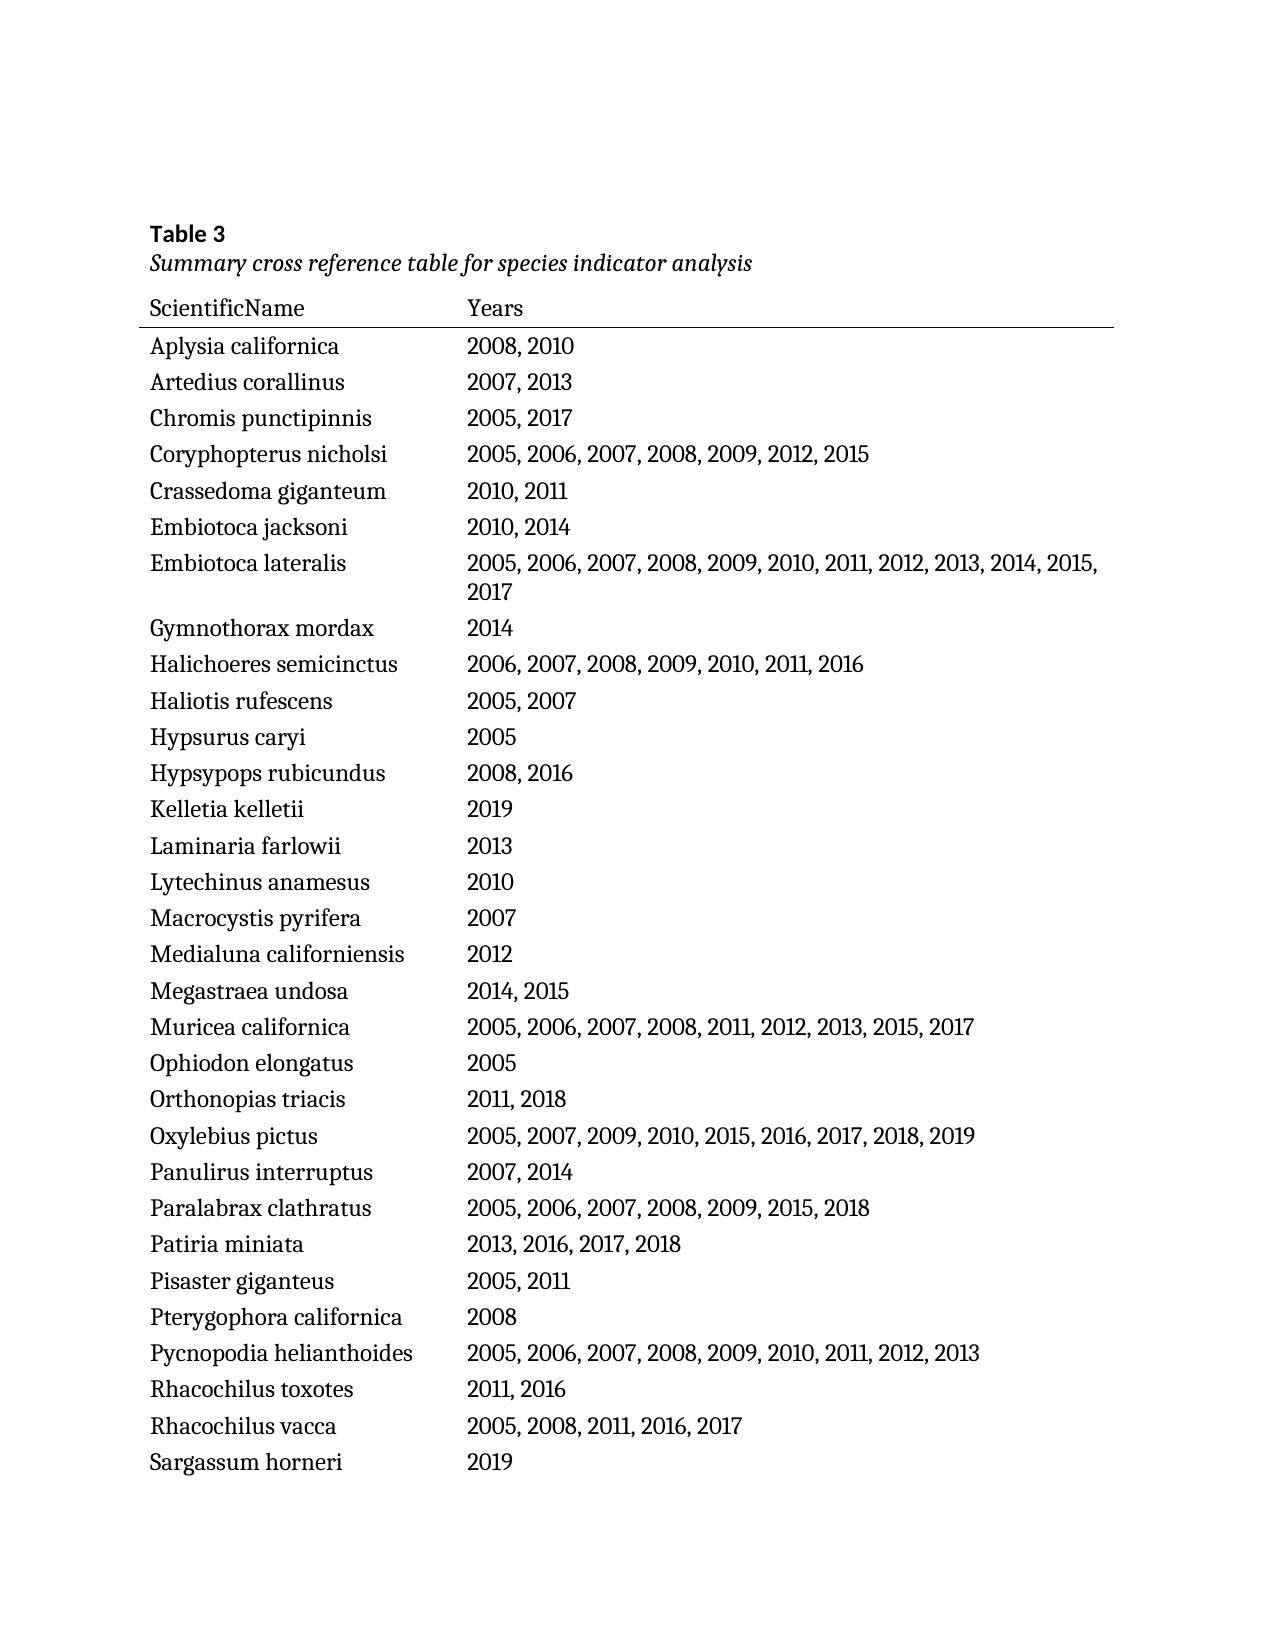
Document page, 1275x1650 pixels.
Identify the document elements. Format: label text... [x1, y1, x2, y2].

table_cell Hypsypops rubicundus [139, 755, 456, 792]
table_cell Medialuna californiensis [139, 937, 456, 973]
table_cell 2005, 2017 [456, 400, 1114, 437]
table_cell 2005, 2006, 2007, 2008, 2011, 2012, 2013, 2015, 2017 [456, 1009, 1114, 1045]
table_cell Patiria miniata [139, 1227, 456, 1263]
table_cell Panulirus interruptus [139, 1154, 456, 1190]
table_cell 2005 [456, 1045, 1114, 1082]
table_cell 2005, 2006, 2007, 2008, 2009, 2010, 2011, 2012, 2013, 2014, 2015, 2017 [456, 545, 1114, 610]
table_cell Crassedoma giganteum [139, 473, 456, 509]
table_cell 2005, 2006, 2007, 2008, 2009, 2010, 2011, 2012, 2013 [456, 1335, 1114, 1372]
table_cell 2007, 2014 [456, 1154, 1114, 1190]
table_cell 2019 [456, 792, 1114, 828]
table_cell Oxylebius pictus [139, 1118, 456, 1154]
table_cell 2013 [456, 828, 1114, 864]
table_cell 2012 [456, 937, 1114, 973]
table_cell 2005, 2007 [456, 683, 1114, 719]
table_cell 2019 [456, 1444, 1114, 1480]
table_cell Coryphopterus nicholsi [139, 437, 456, 473]
table_cell Pisaster giganteus [139, 1263, 456, 1299]
table_cell 2005, 2006, 2007, 2008, 2009, 2012, 2015 [456, 437, 1114, 473]
table_cell 2005, 2006, 2007, 2008, 2009, 2015, 2018 [456, 1190, 1114, 1227]
table_cell 2006, 2007, 2008, 2009, 2010, 2011, 2016 [456, 647, 1114, 683]
table_cell Embiotoca jacksoni [139, 509, 456, 545]
table_cell Muricea californica [139, 1009, 456, 1045]
table_header Years [456, 290, 1114, 326]
table_cell Hypsurus caryi [139, 719, 456, 755]
table_cell 2011, 2016 [456, 1372, 1114, 1408]
text Summary cross reference table for species indicator analysis [150, 249, 1125, 278]
table_cell 2005 [456, 719, 1114, 755]
table_cell Macrocystis pyrifera [139, 900, 456, 937]
table_cell Gymnothorax mordax [139, 610, 456, 647]
table_cell Haliotis rufescens [139, 683, 456, 719]
table_cell Aplysia californica [139, 328, 456, 364]
table_cell Artedius corallinus [139, 364, 456, 400]
table_cell 2007, 2013 [456, 364, 1114, 400]
table_cell 2008 [456, 1299, 1114, 1335]
table_cell Orthonopias triacis [139, 1082, 456, 1118]
table_cell Sargassum horneri [139, 1444, 456, 1480]
table_header ScientificName [139, 290, 456, 326]
table_cell 2010 [456, 864, 1114, 900]
table_cell Paralabrax clathratus [139, 1190, 456, 1227]
table_cell 2005, 2011 [456, 1263, 1114, 1299]
table_cell 2008, 2016 [456, 755, 1114, 792]
table_cell Megastraea undosa [139, 973, 456, 1009]
subtitle Table 3 [150, 218, 1125, 249]
table_cell Pycnopodia helianthoides [139, 1335, 456, 1372]
table_cell Rhacochilus toxotes [139, 1372, 456, 1408]
table_cell Rhacochilus vacca [139, 1408, 456, 1444]
table_cell 2013, 2016, 2017, 2018 [456, 1227, 1114, 1263]
table_cell Pterygophora californica [139, 1299, 456, 1335]
table_cell Laminaria farlowii [139, 828, 456, 864]
table_cell 2014 [456, 610, 1114, 647]
table_cell 2005, 2008, 2011, 2016, 2017 [456, 1408, 1114, 1444]
table_cell 2008, 2010 [456, 328, 1114, 364]
table_cell 2011, 2018 [456, 1082, 1114, 1118]
table_cell Embiotoca lateralis [139, 545, 456, 610]
table_cell 2014, 2015 [456, 973, 1114, 1009]
table_cell Halichoeres semicinctus [139, 647, 456, 683]
table_cell 2007 [456, 900, 1114, 937]
table_cell Ophiodon elongatus [139, 1045, 456, 1082]
table_cell 2005, 2007, 2009, 2010, 2015, 2016, 2017, 2018, 2019 [456, 1118, 1114, 1154]
table_cell Lytechinus anamesus [139, 864, 456, 900]
table_cell Kelletia kelletii [139, 792, 456, 828]
table_cell Chromis punctipinnis [139, 400, 456, 437]
table_cell 2010, 2011 [456, 473, 1114, 509]
table_cell 2010, 2014 [456, 509, 1114, 545]
